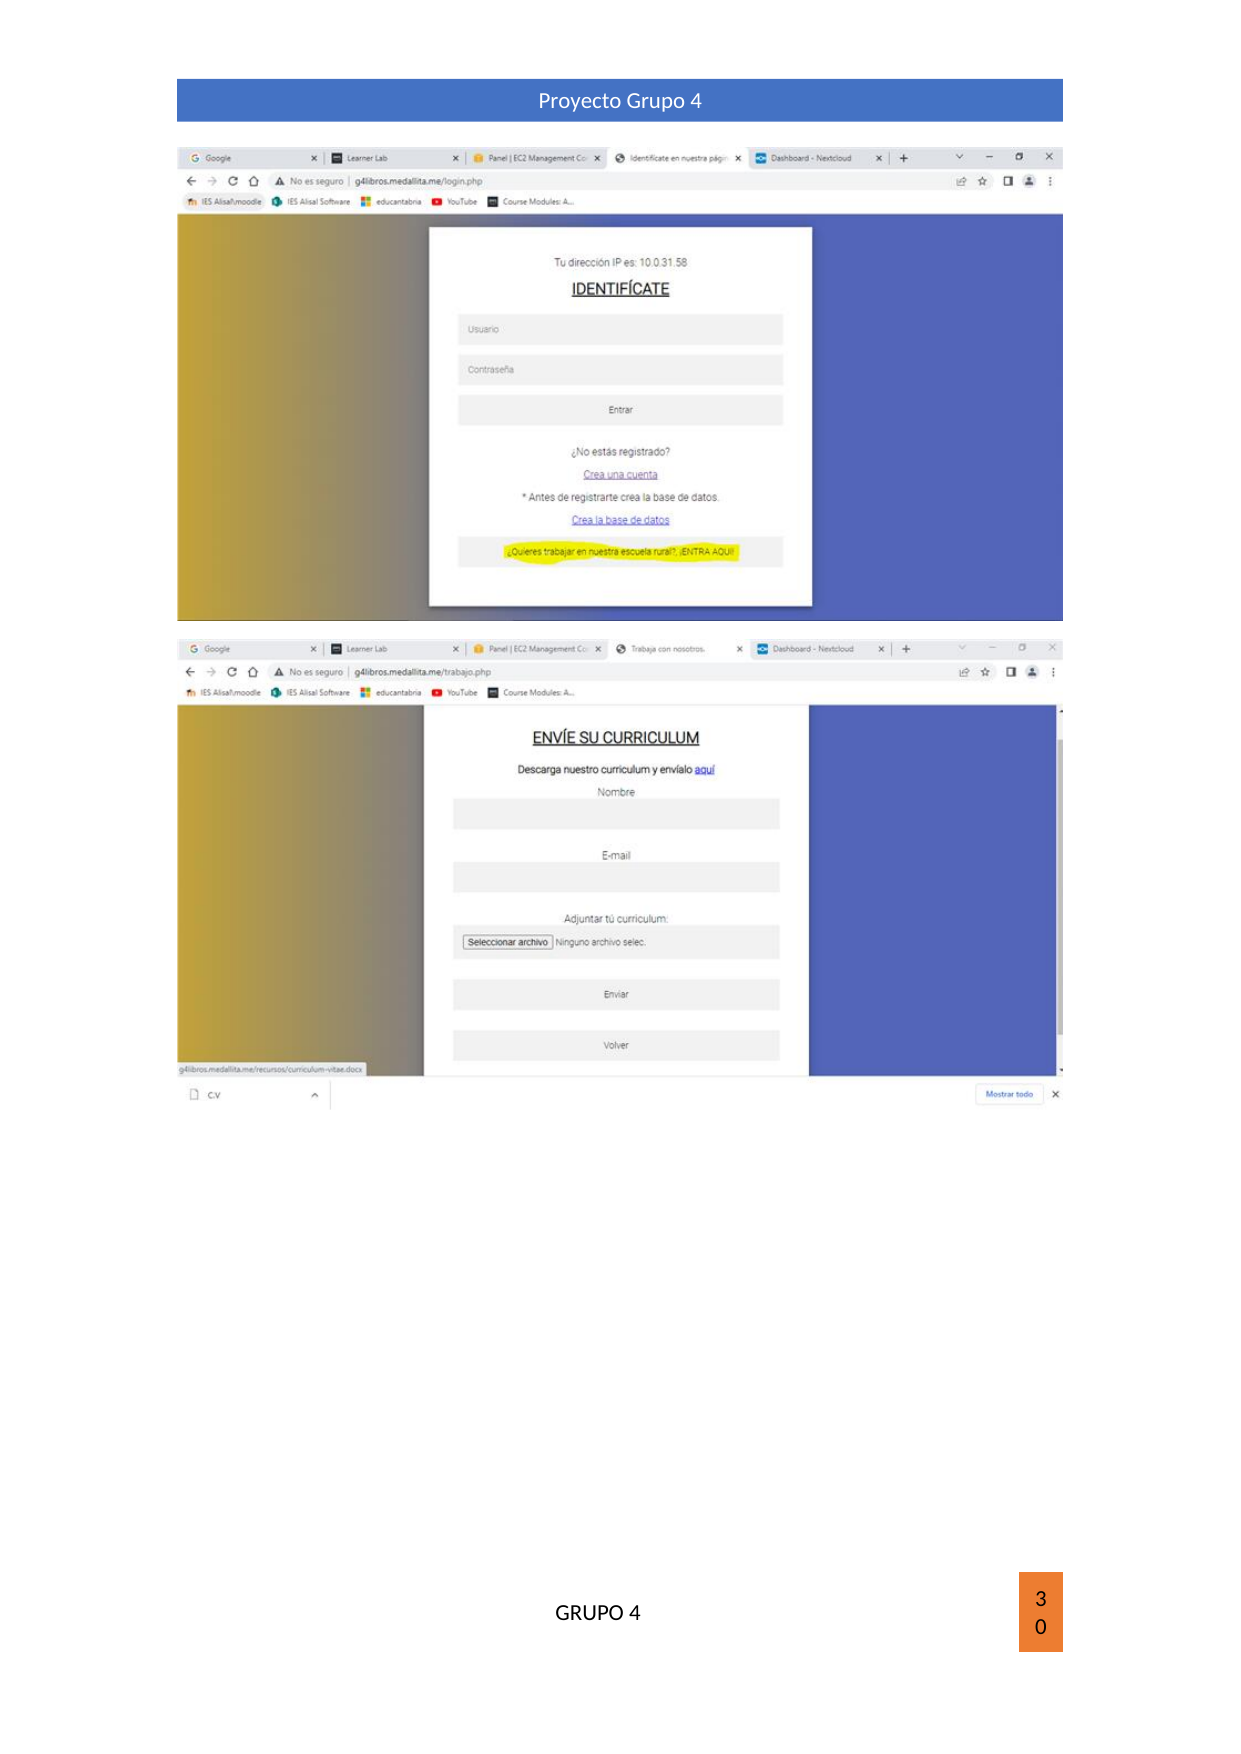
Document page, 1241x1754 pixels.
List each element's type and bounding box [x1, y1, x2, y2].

picture [177, 147, 1063, 621]
picture [177, 639, 1063, 1113]
